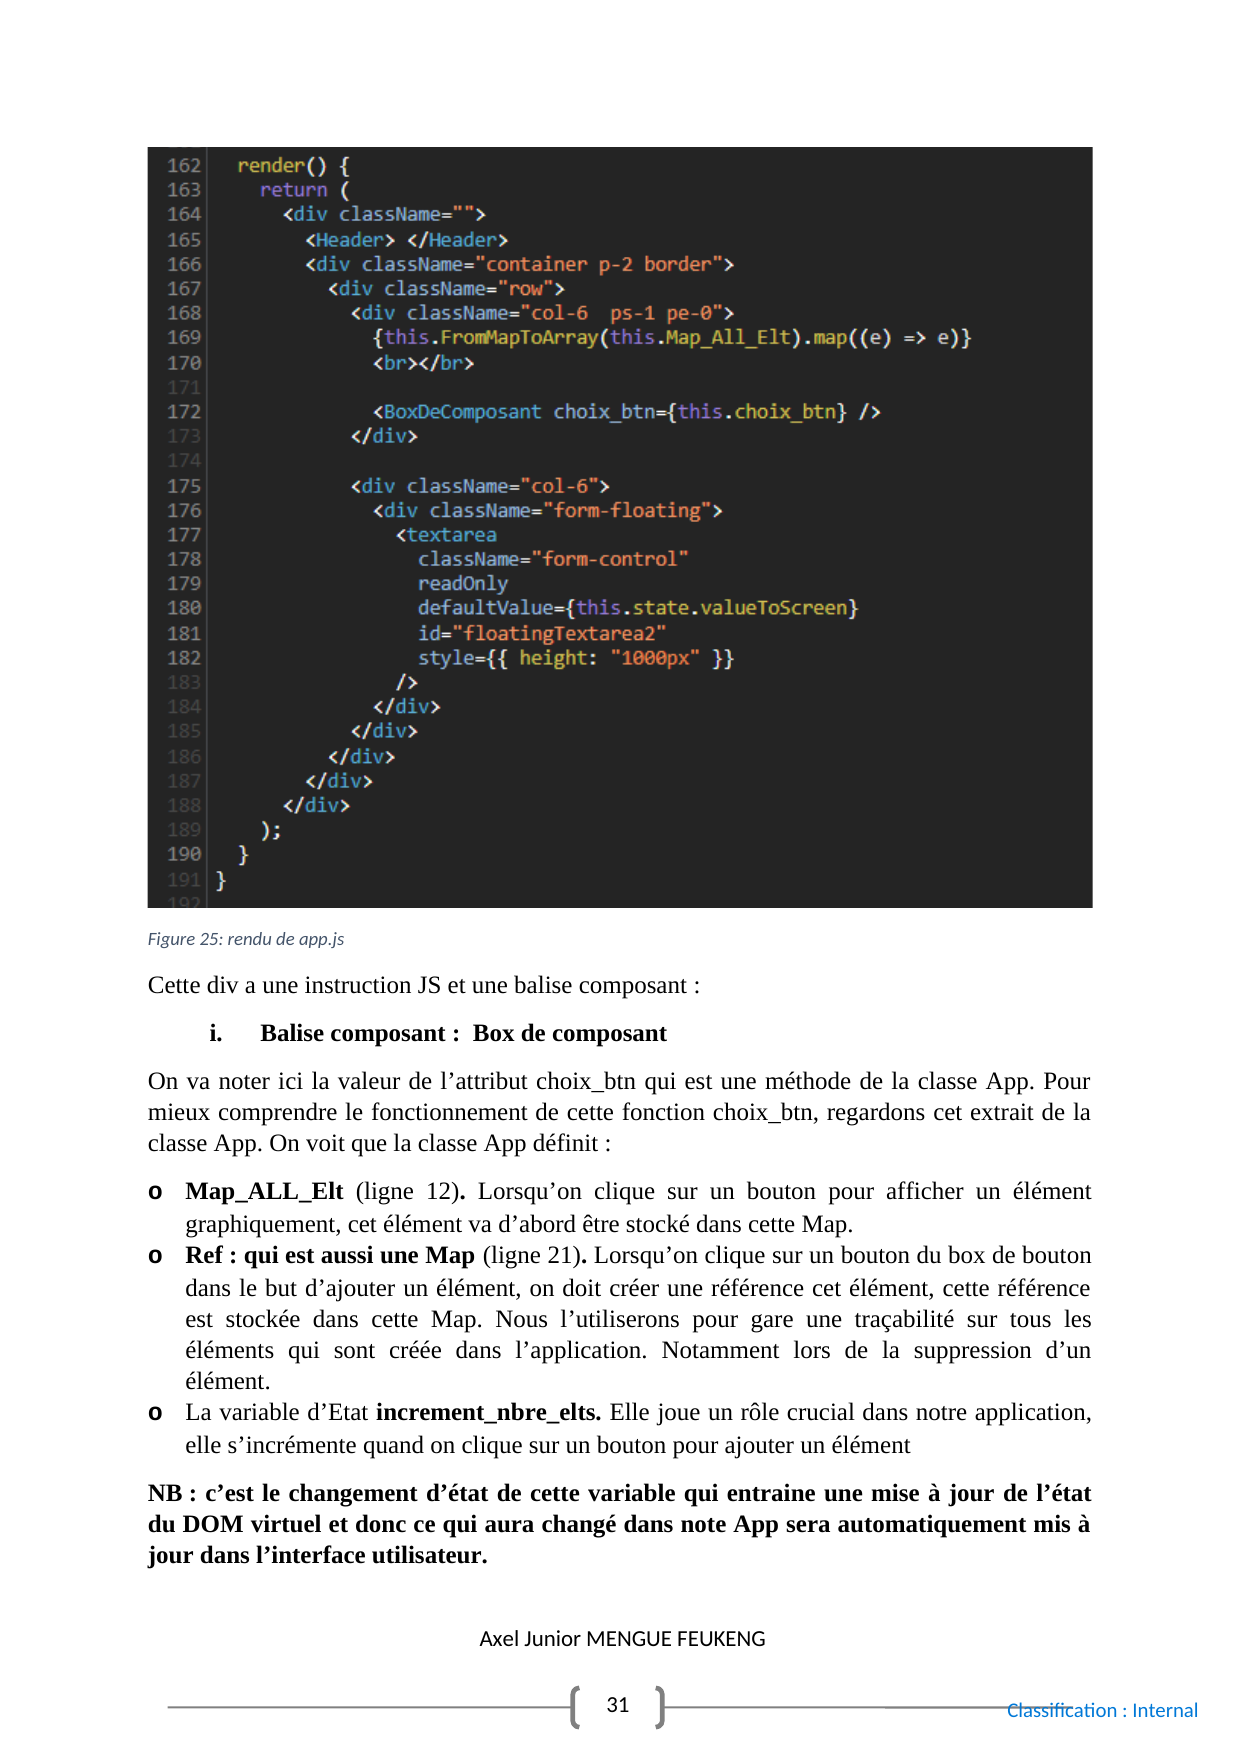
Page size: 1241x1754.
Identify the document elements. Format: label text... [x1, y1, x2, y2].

list La variable d’Etat increment_nbre_elts. Elle joue un rôle crucial dans notre application, elle s’incrémente quand on clique sur un bouton pour ajouter un élément [148, 1397, 1093, 1459]
text On va noter ici la valeur de l’attribut choix_btn qui est une méthode de la classe App. Pour mieux comprendre le fonctionnement de cette fonction choix_btn, regardons cet extrait de la classe App. On voit que la classe App définit : [148, 1066, 1093, 1157]
list Balise composant : Box de composant [223, 1018, 1093, 1047]
picture [147, 147, 1093, 908]
list Ref : qui est aussi une Map (ligne 21). Lorsqu’on clique sur un bouton du box de bouton dans le but d’ajouter un élément, on doit créer une référence cet élément, cette référence est stockée dans cette Map. Nous l’utiliserons pour gare une traçabilité sur tous les éléments qui sont créée dans l’application. Notamment lors de la suppression d’un élément. [148, 1240, 1093, 1395]
text Cette div a une instruction JS et une balise composant : [148, 971, 1093, 999]
list Map_ALL_Elt (ligne 12). Lorsqu’on clique sur un bouton pour afficher un élément graphiquement, cet élément va d’abord être stocké dans cette Map. [148, 1176, 1093, 1238]
text NB : c’est le changement d’état de cette variable qui entraine une mise à jour de l’état du DOM virtuel et donc ce qui aura changé dans note App sera automatiquement mis à jour dans l’interface utilisateur. [148, 1478, 1093, 1569]
